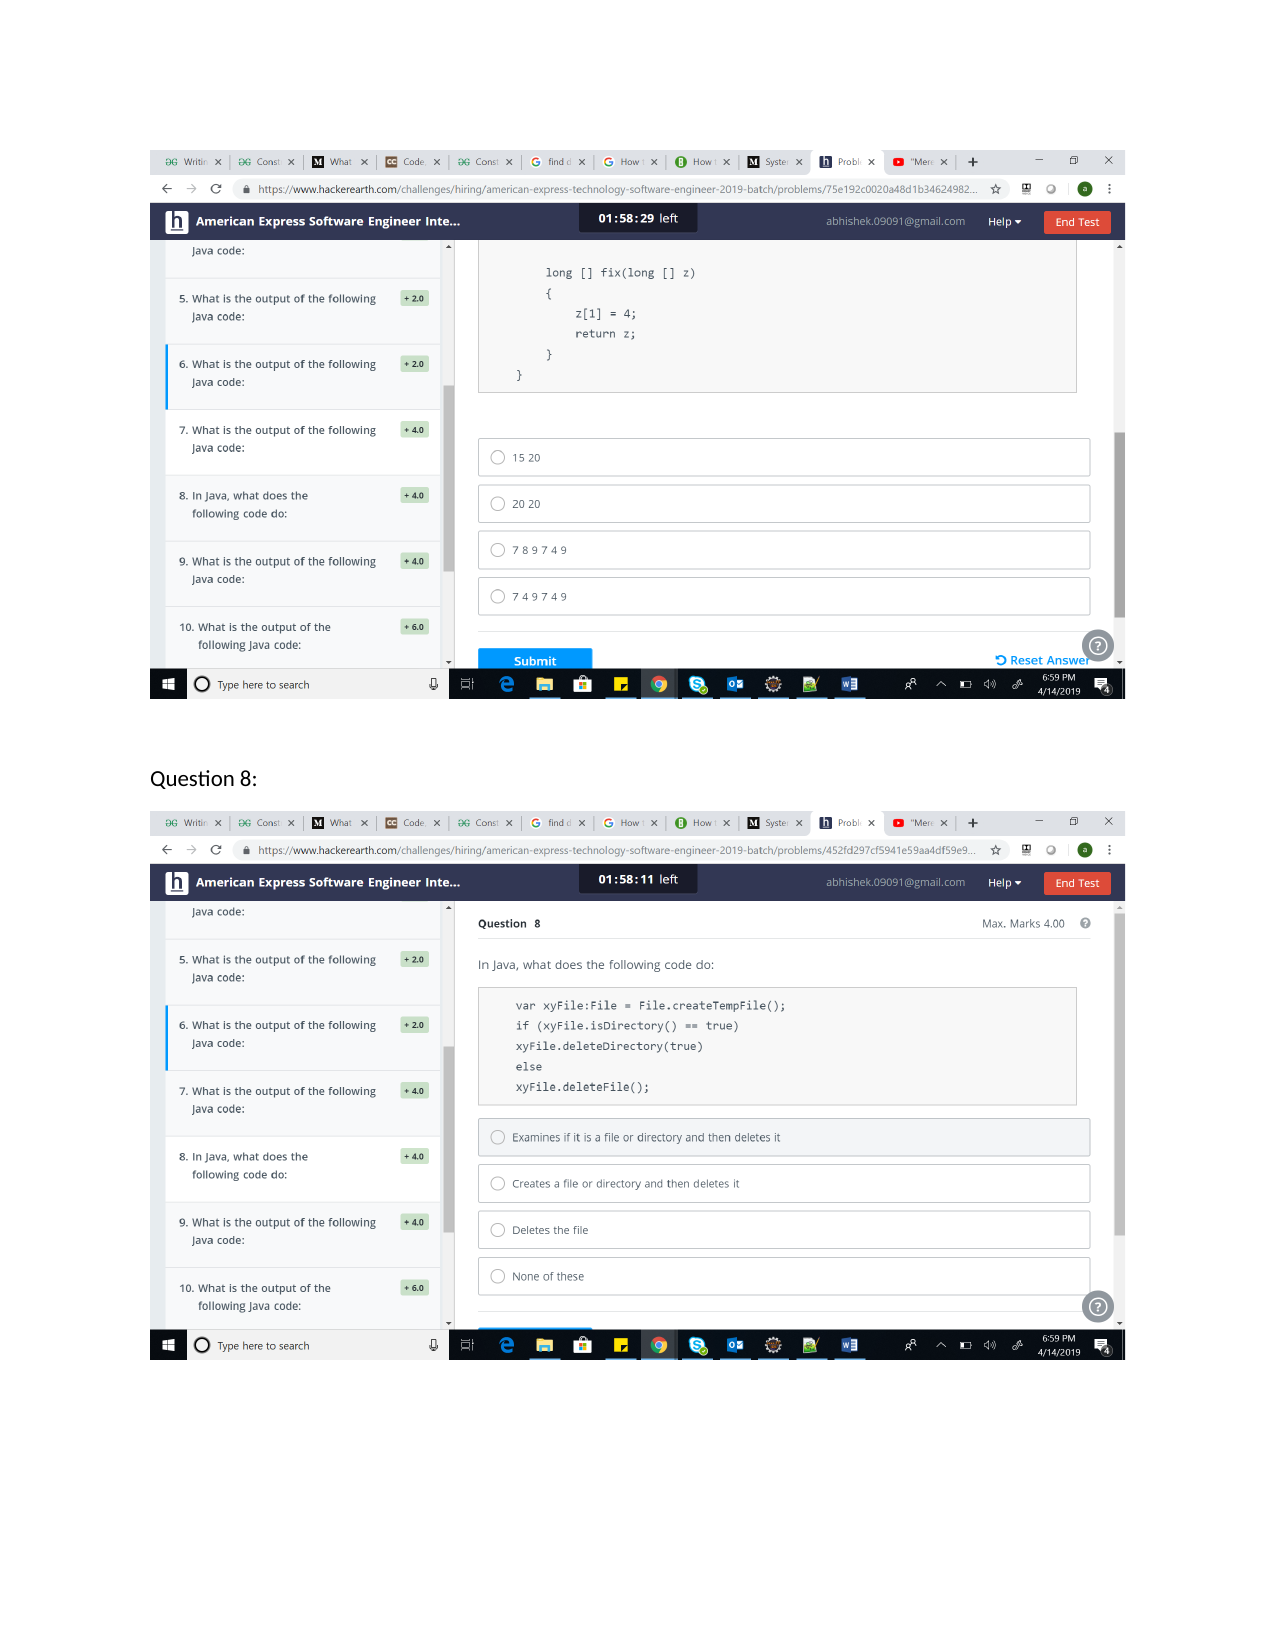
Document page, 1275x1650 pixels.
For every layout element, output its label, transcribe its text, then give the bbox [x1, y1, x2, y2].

picture [150, 150, 1125, 699]
picture [150, 811, 1125, 1360]
text Question 8: [150, 764, 1125, 792]
